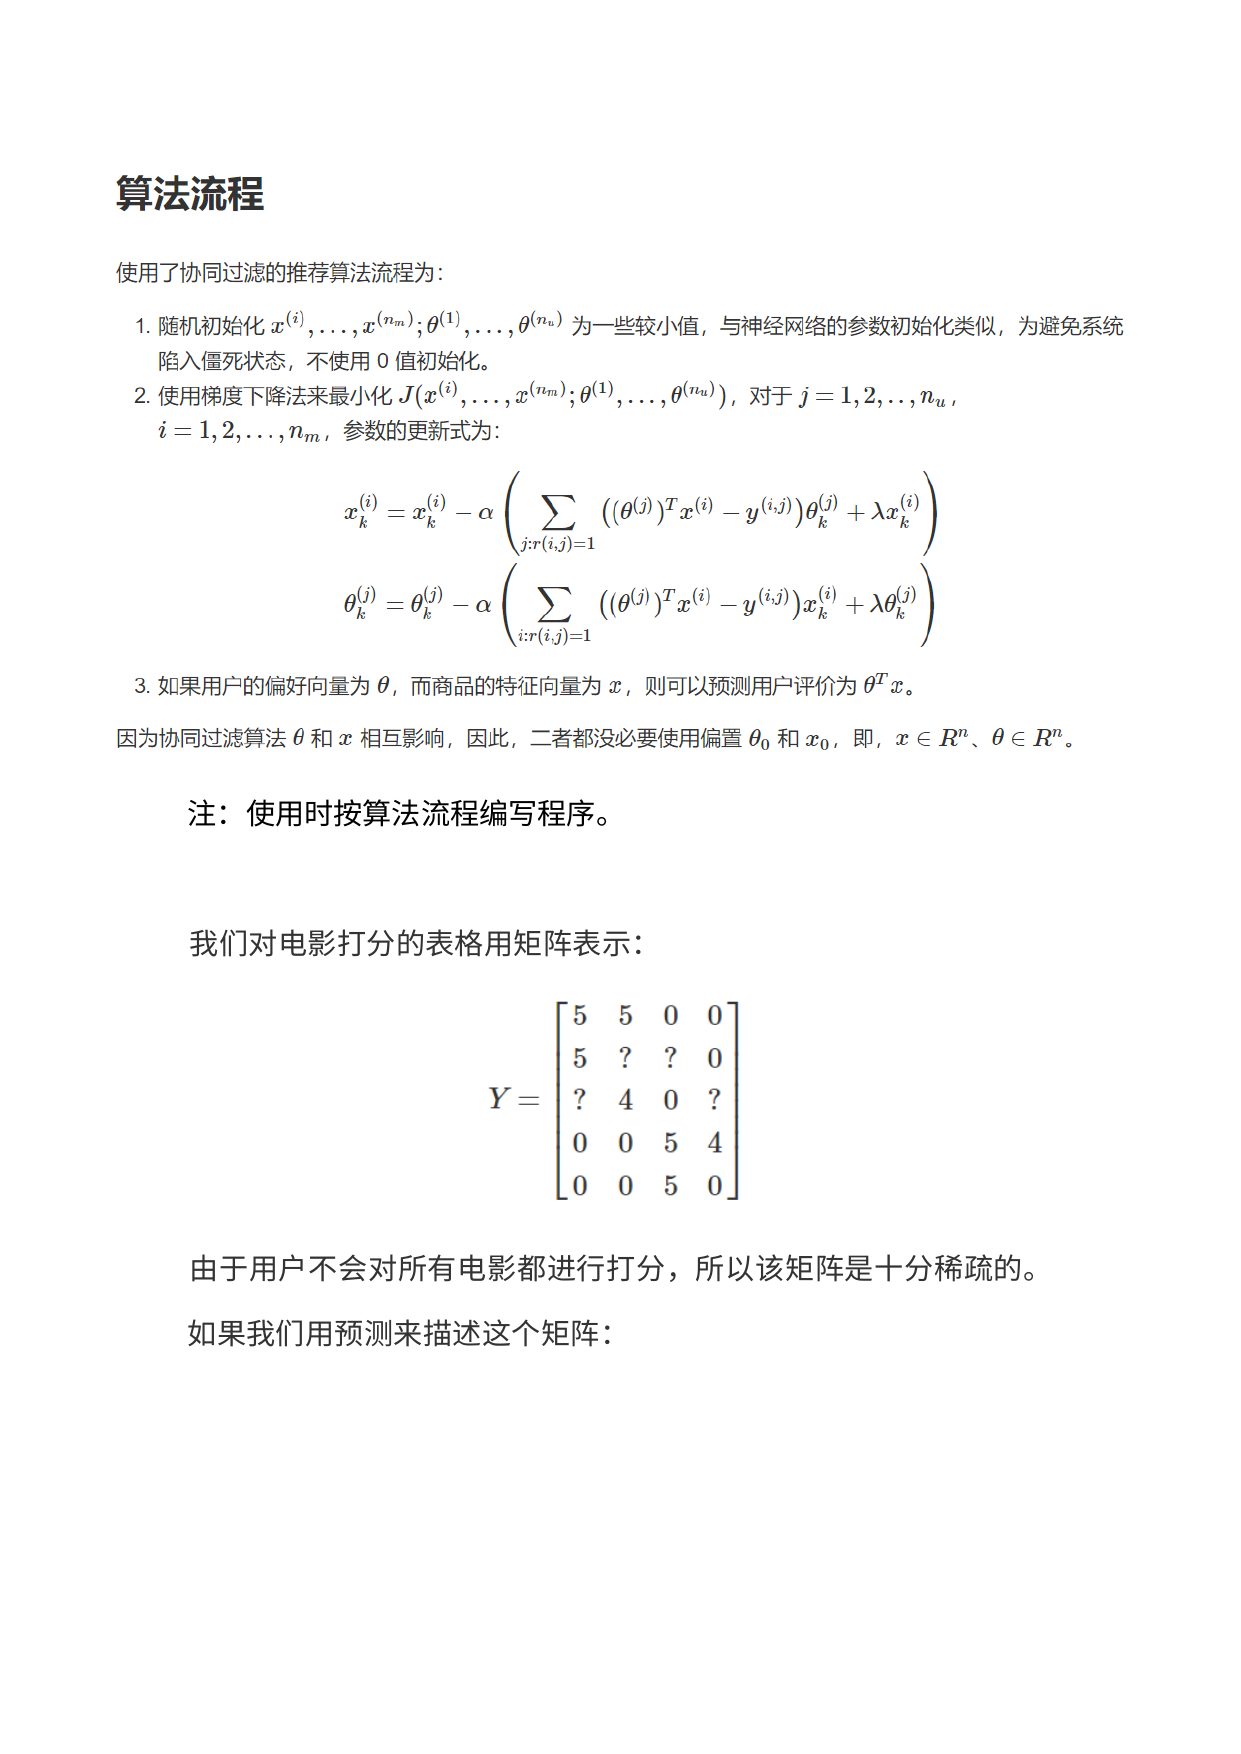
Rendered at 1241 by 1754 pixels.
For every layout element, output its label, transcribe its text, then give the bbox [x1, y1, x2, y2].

picture [84, 162, 1146, 776]
text 注：使用时按算法流程编写程序。 [187, 779, 1053, 844]
picture [479, 974, 761, 1222]
text 由于用户不会对所有电影都进行打分，所以该矩阵是十分稀疏的。如果我们用预测来描述这个矩阵： [187, 1234, 1053, 1364]
text 我们对电影打分的表格用矩阵表示： [84, 909, 1053, 974]
